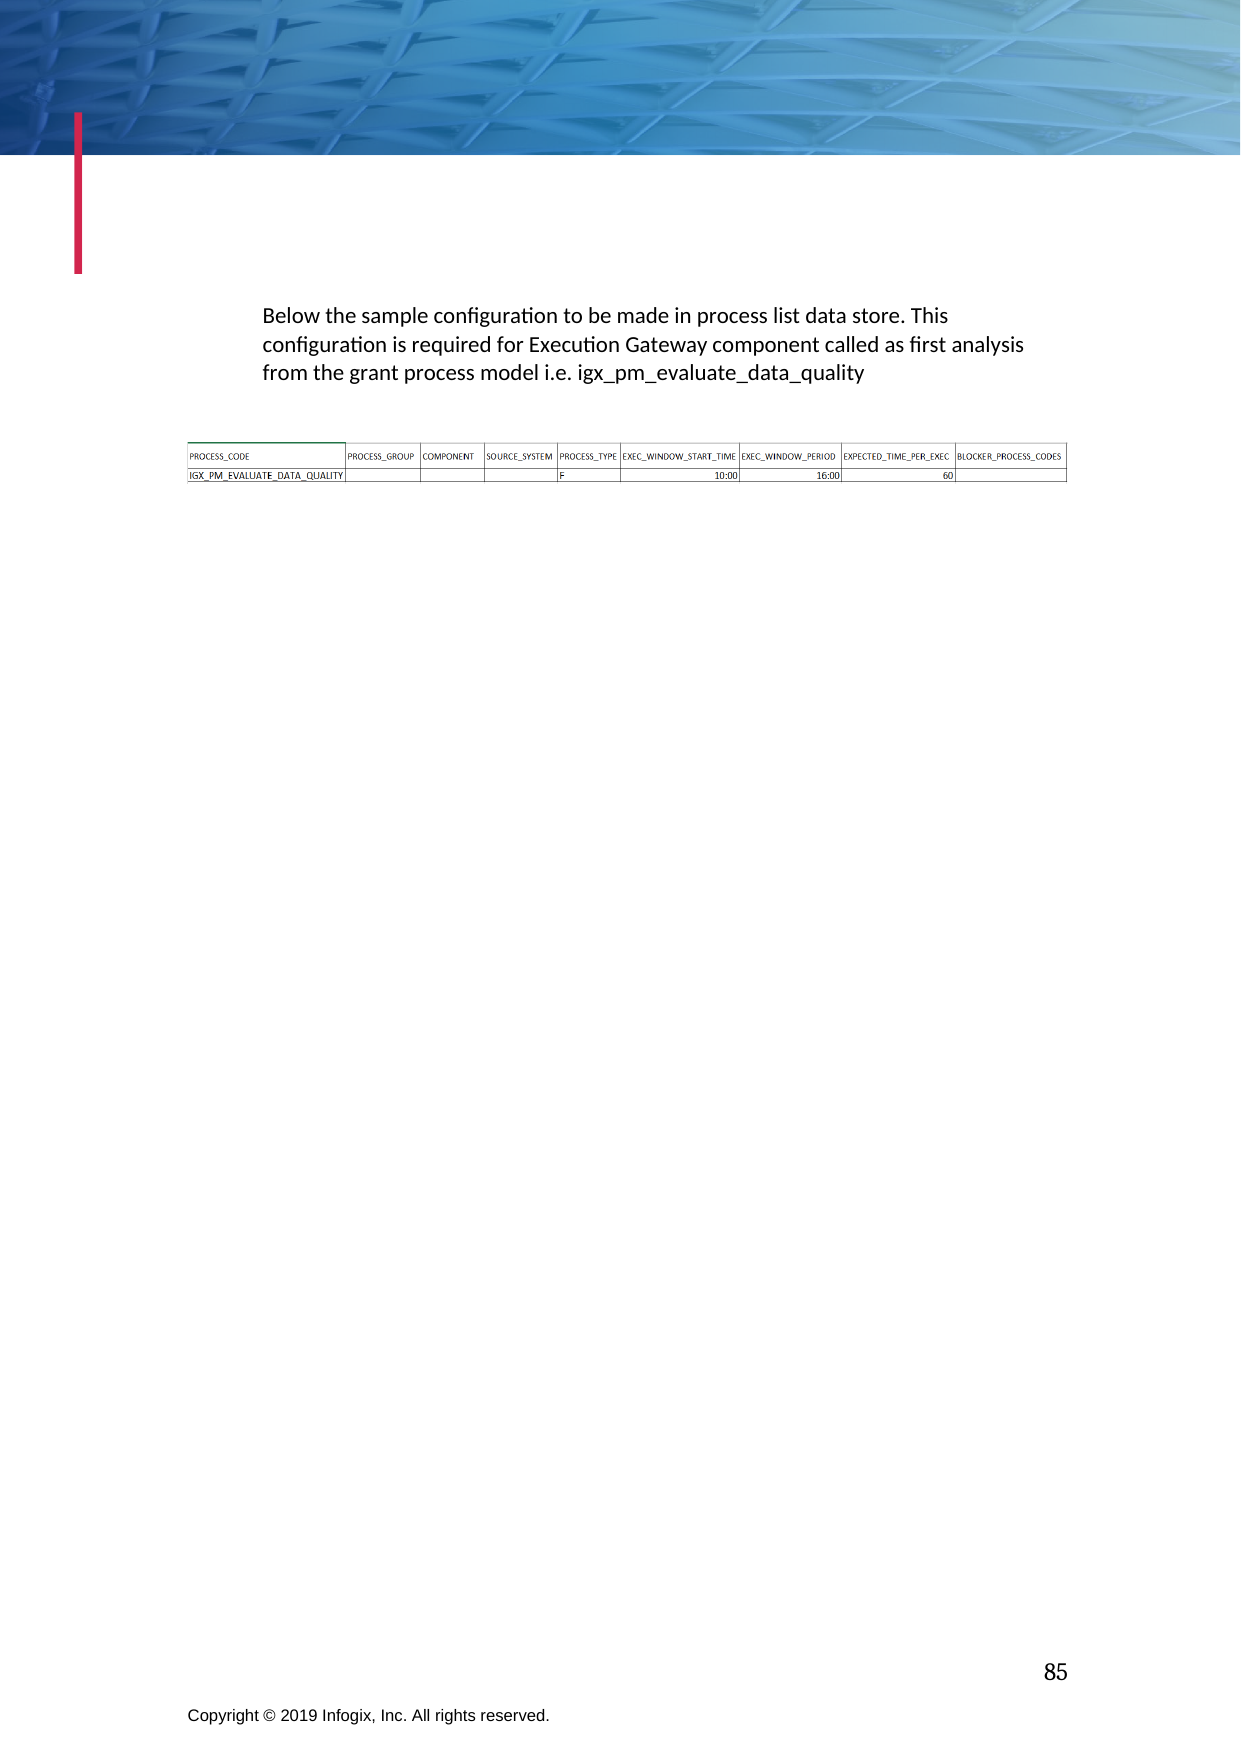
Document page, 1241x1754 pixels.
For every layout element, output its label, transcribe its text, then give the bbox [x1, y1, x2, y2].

text Below the sample configuration to be made in process list data store. This configuration is required for Execution Gateway component called as first analysis from the grant process model i.e. igx_pm_evaluate_data_quality [262, 302, 1068, 386]
picture [0, 0, 1241, 302]
picture [187, 442, 1068, 484]
